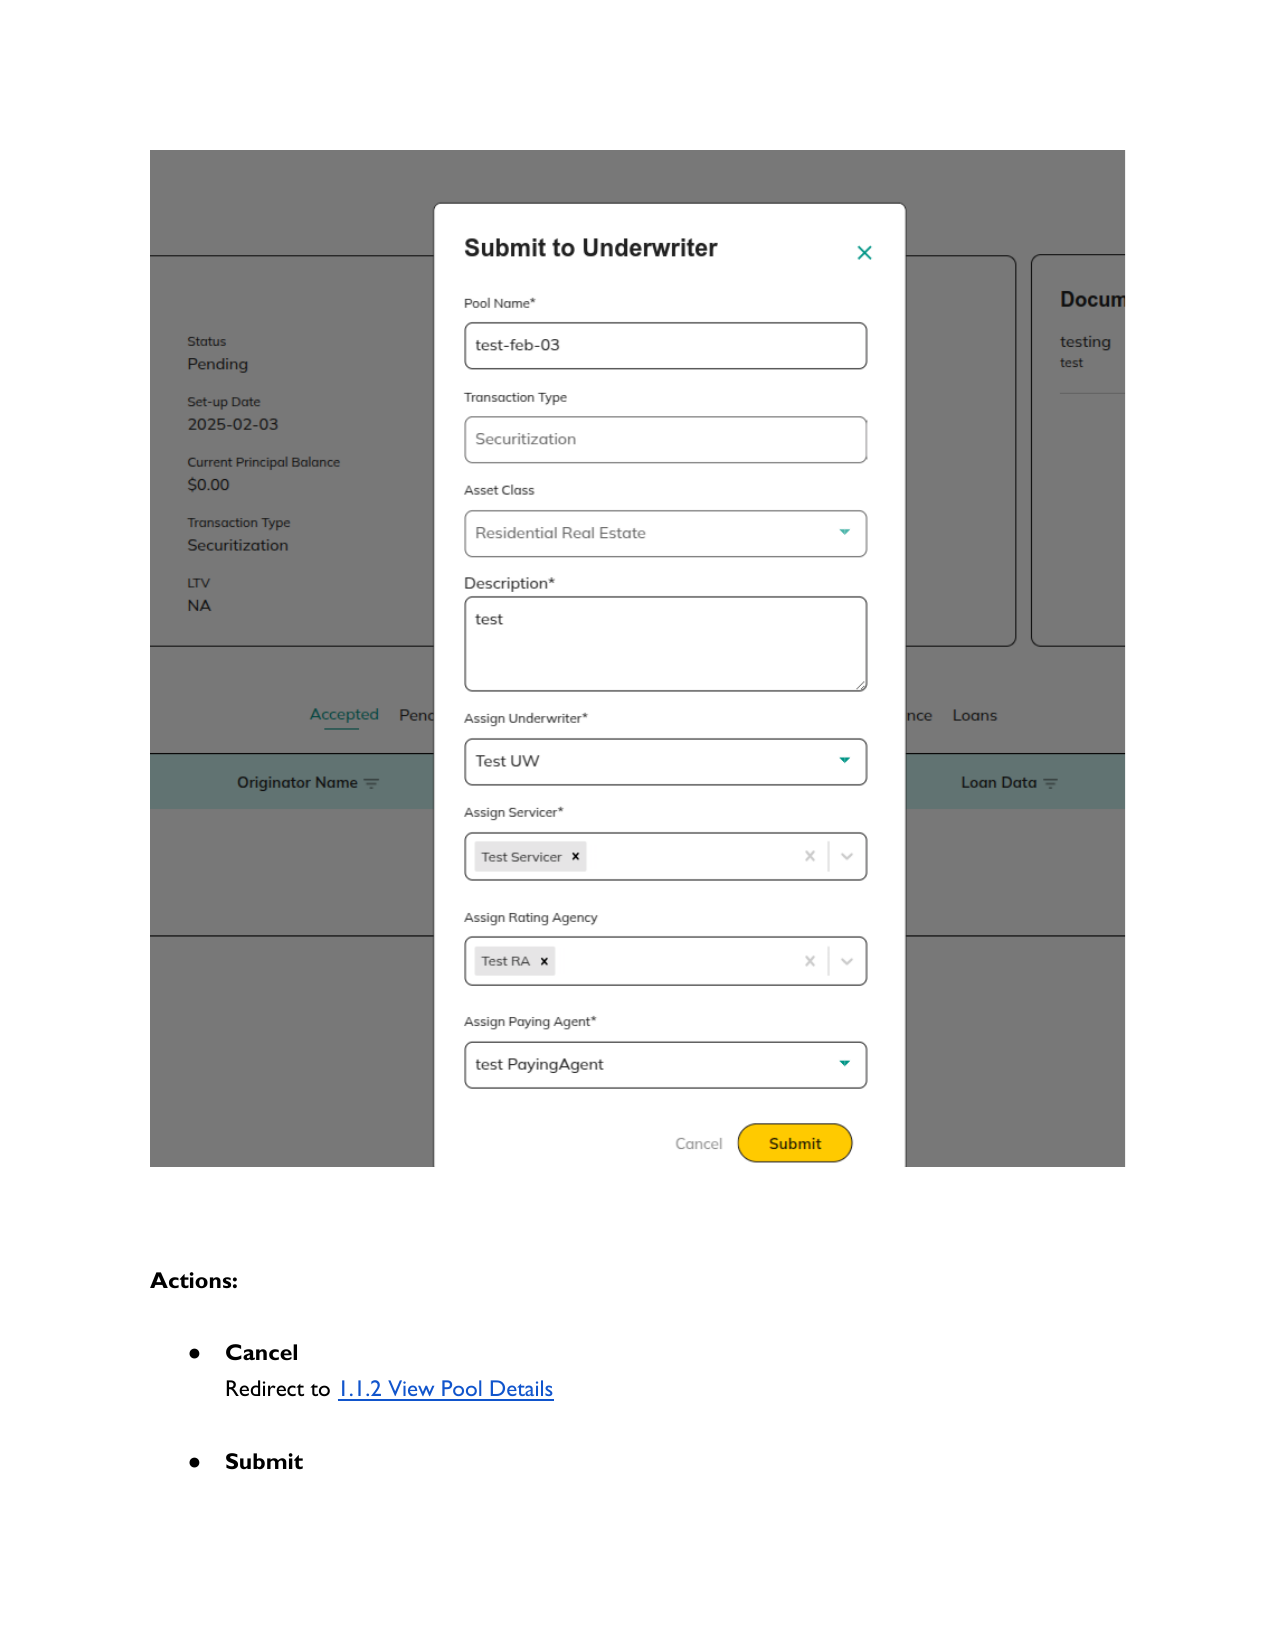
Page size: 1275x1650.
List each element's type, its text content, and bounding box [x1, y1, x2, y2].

text Actions: [150, 1264, 1125, 1296]
list Cancel [187, 1337, 1125, 1368]
list Submit [187, 1445, 1125, 1477]
picture [150, 150, 1125, 1167]
text Redirect to 1.1.2 View Pool Details [225, 1373, 1125, 1404]
